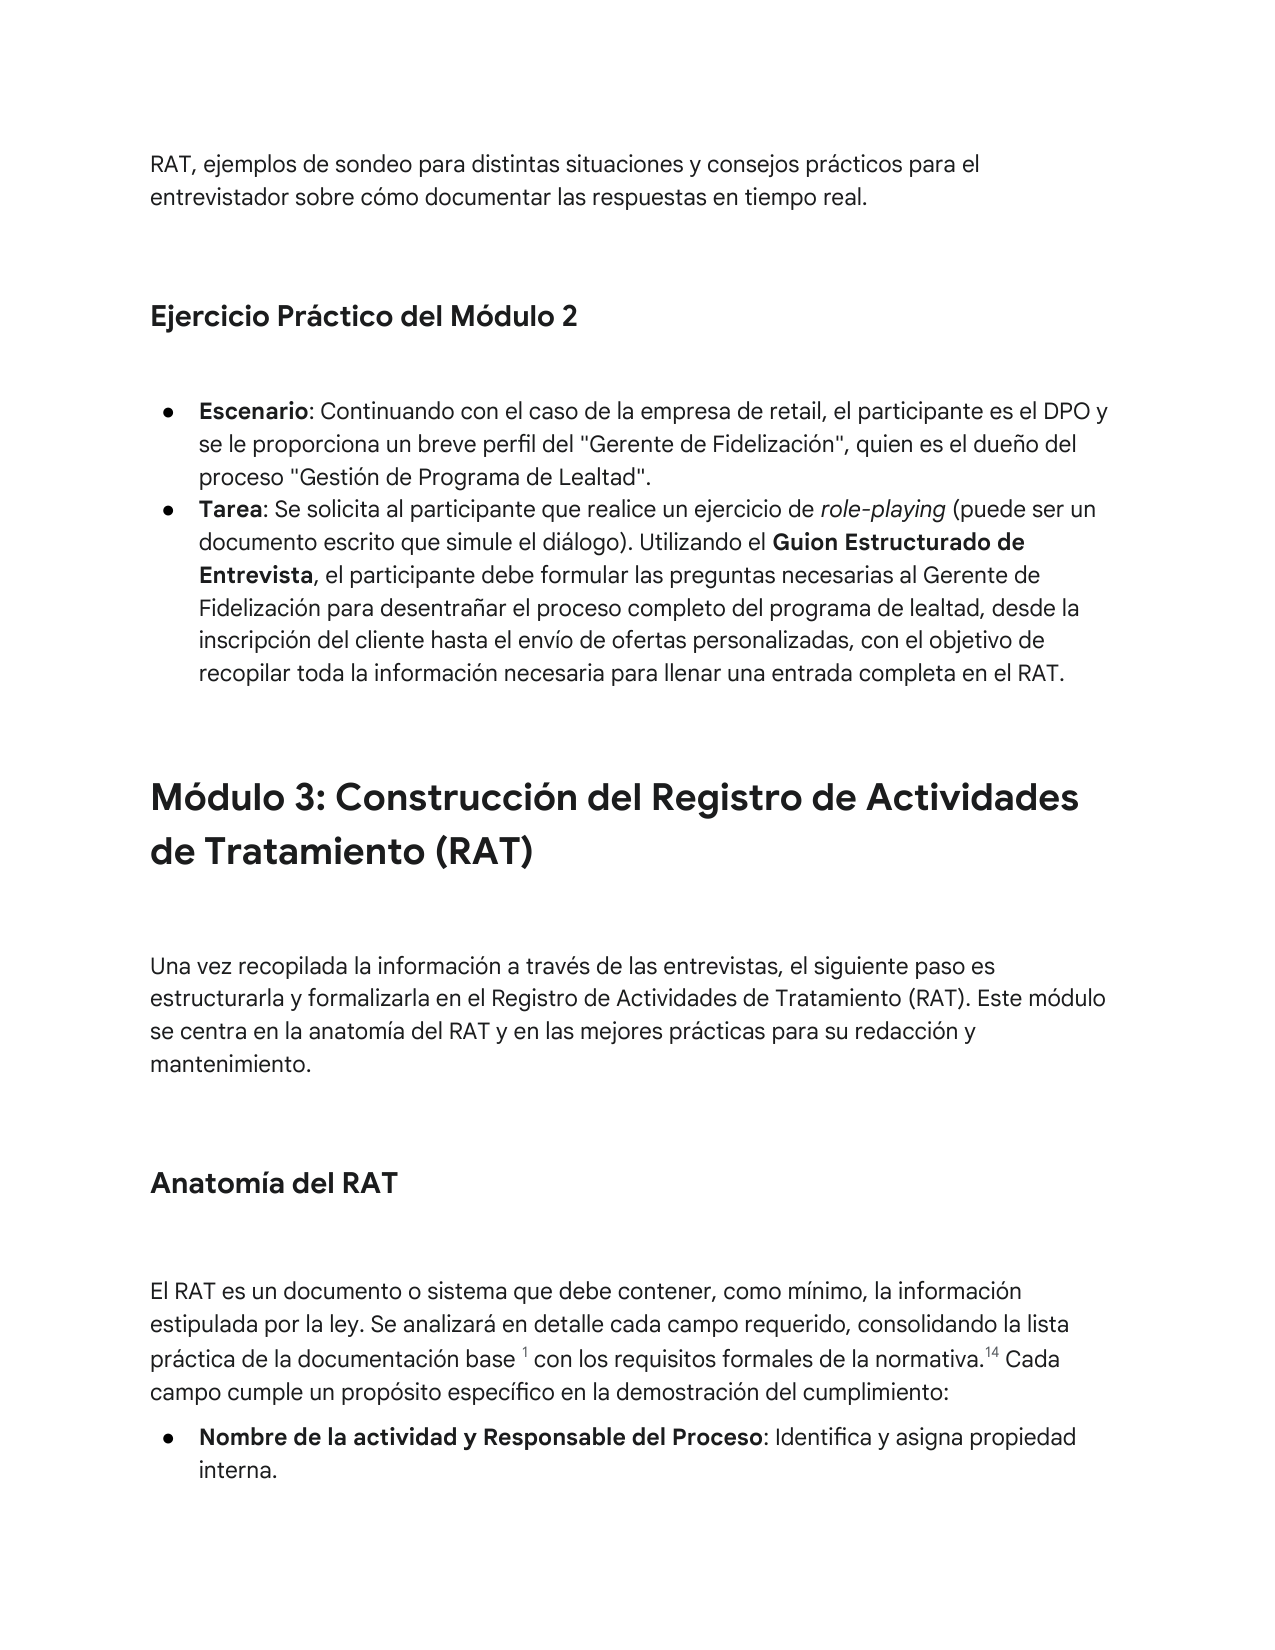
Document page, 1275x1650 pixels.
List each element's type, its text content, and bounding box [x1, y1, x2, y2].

subtitle Anatomía del RAT [150, 1165, 1125, 1202]
list Escenario: Continuando con el caso de la empresa de retail, el participante es el DPO y se le proporciona un breve perfil del "Gerente de Fidelización", quien es el dueño del proceso "Gestión de Programa de Lealtad". [161, 397, 1125, 492]
subtitle Ejercicio Práctico del Módulo 2 [150, 298, 1125, 335]
list Tarea: Se solicita al participante que realice un ejercicio de role-playing (puede ser un documento escrito que simule el diálogo). Utilizando el Guion Estructurado de Entrevista, el participante debe formular las preguntas necesarias al Gerente de Fidelización para desentrañar el proceso completo del programa de lealtad, desde la inscripción del cliente hasta el envío de ofertas personalizadas, con el objetivo de recopilar toda la información necesaria para llenar una entrada completa en el RAT. [161, 496, 1125, 688]
subtitle Módulo 3: Construcción del Registro de Actividades de Tratamiento (RAT) [150, 774, 1125, 875]
text El RAT es un documento o sistema que debe contener, como mínimo, la información estipulada por la ley. Se analizará en detalle cada campo requerido, consolidando la lista práctica de la documentación base 1 con los requisitos formales de la normativa.14 Cada campo cumple un propósito específico en la demostración del cumplimiento: [150, 1277, 1125, 1407]
text Una vez recopilada la información a través de las entrevistas, el siguiente paso es estructurarla y formalizarla en el Registro de Actividades de Tratamiento (RAT). Este módulo se centra en la anatomía del RAT y en las mejores prácticas para su redacción y mantenimiento. [150, 952, 1125, 1079]
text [150, 150, 1125, 211]
list Nombre de la actividad y Responsable del Proceso: Identifica y asigna propiedad interna. [161, 1424, 1125, 1485]
